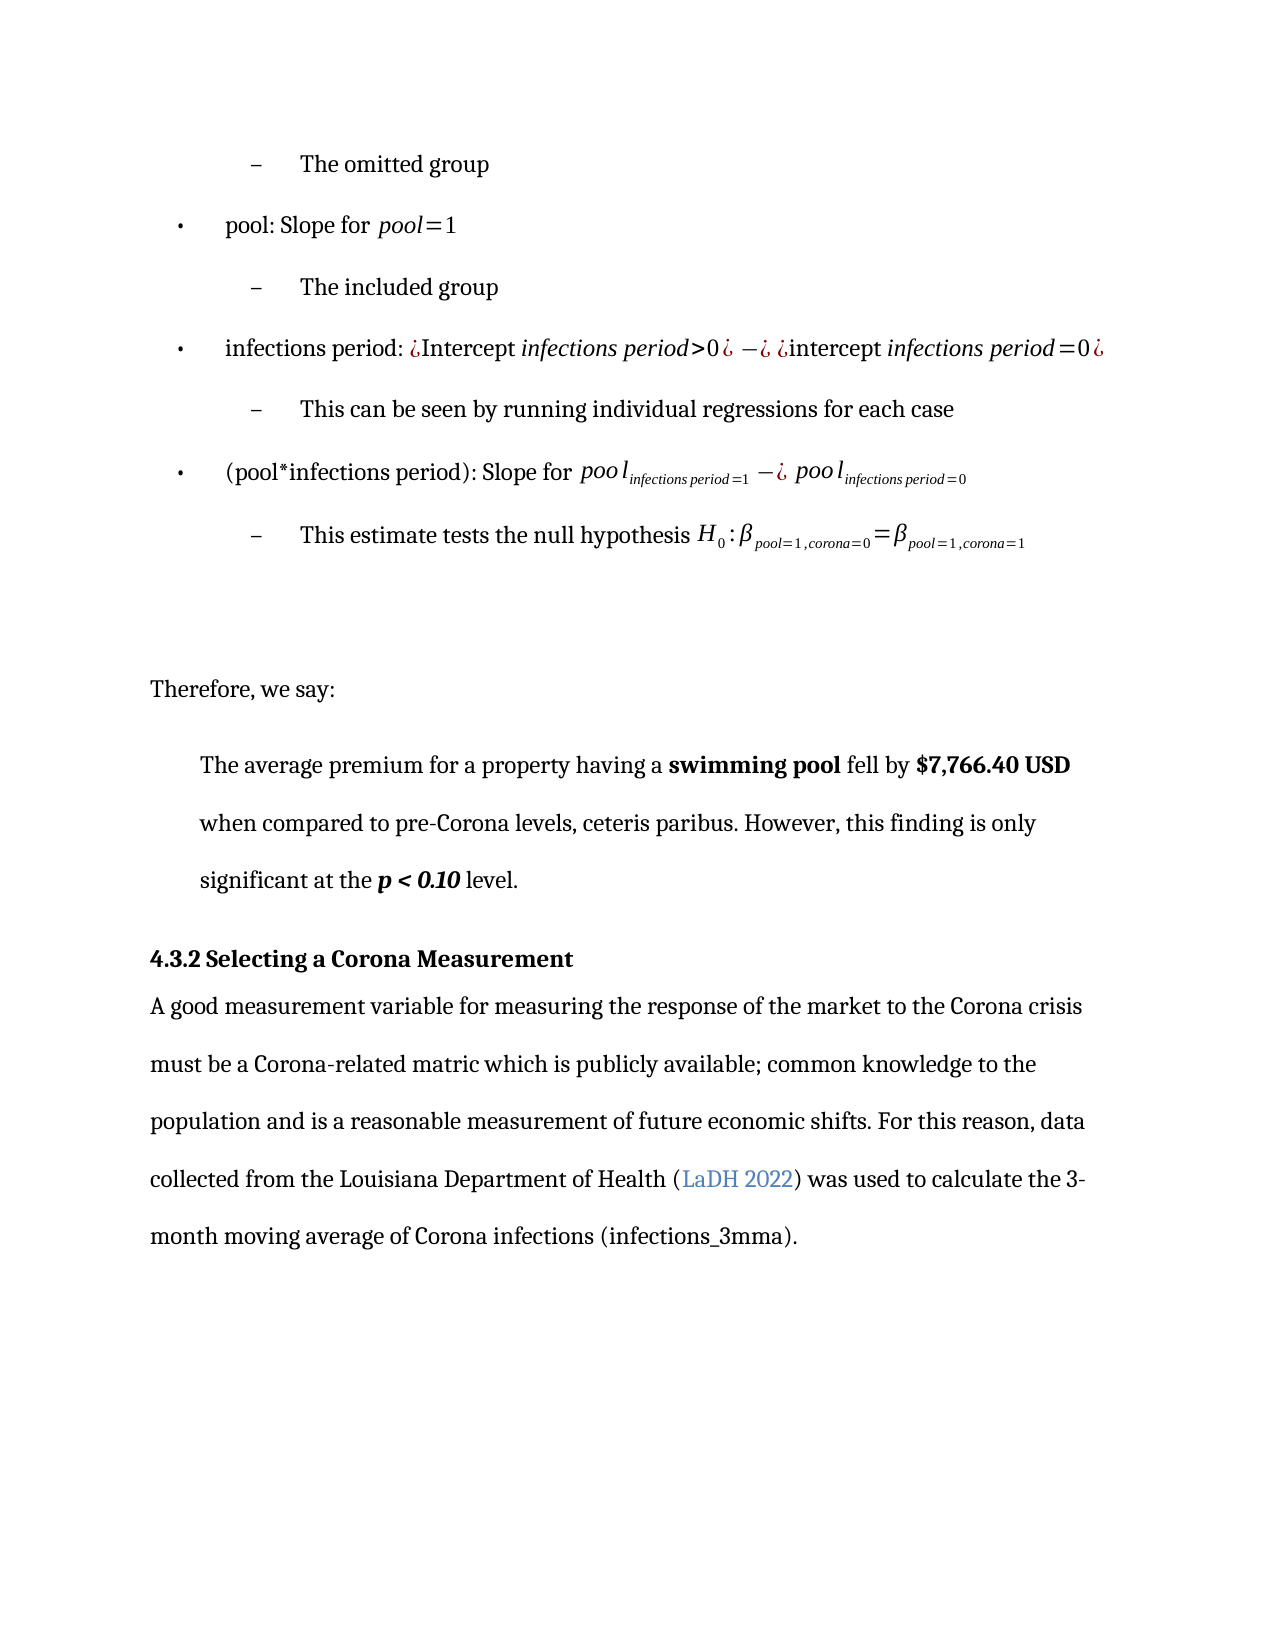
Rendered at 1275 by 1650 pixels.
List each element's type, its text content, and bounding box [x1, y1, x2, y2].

text The average premium for a property having a swimming pool fell by $7,766.40 USD when compared to pre-Corona levels, ceteris paribus. However, this finding is only significant at the p < 0.10 level. [200, 751, 1075, 895]
text Therefore, we say: [150, 675, 1125, 704]
list The included group [250, 272, 1125, 301]
list infections period: Intercept intercept [175, 334, 1125, 362]
subtitle 4.3.2 Selecting a Corona Measurement [150, 945, 1125, 973]
list pool: Slope for [175, 211, 1125, 240]
list This estimate tests the null hypothesis [250, 520, 1125, 551]
list (pool*infections period): Slope for [175, 456, 1125, 488]
list The omitted group [250, 150, 1125, 179]
text A good measurement variable for measuring the response of the market to the Corona crisis must be a Corona-related matric which is publicly available; common knowledge to the population and is a reasonable measurement of future economic shifts. For this reason, data collected from the Louisiana Department of Health (LaDH 2022) was used to calculate the 3-month moving average of Corona infections (infections_3mma). [150, 992, 1125, 1251]
list This can be seen by running individual regressions for each case [250, 395, 1125, 424]
